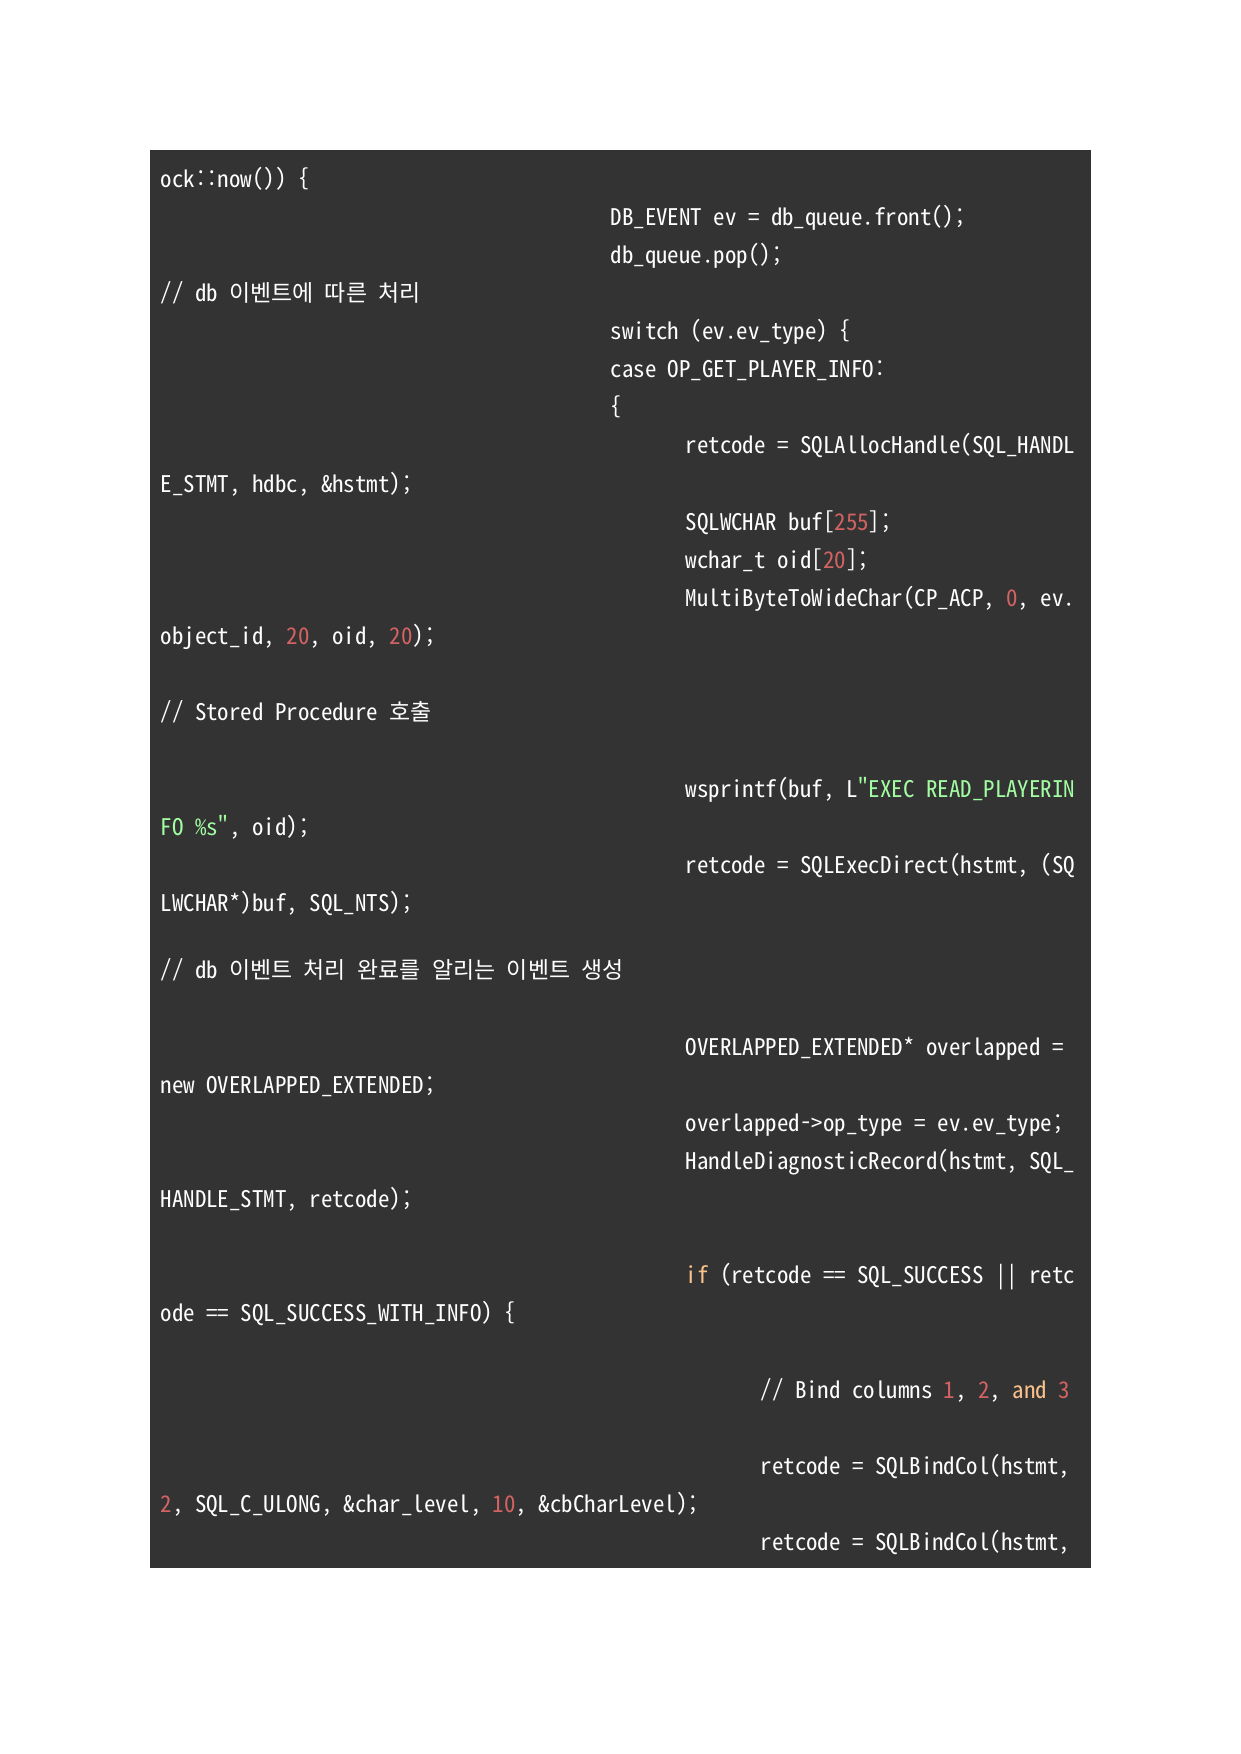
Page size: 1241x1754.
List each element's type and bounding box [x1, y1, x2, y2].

table_header [150, 150, 1091, 1568]
